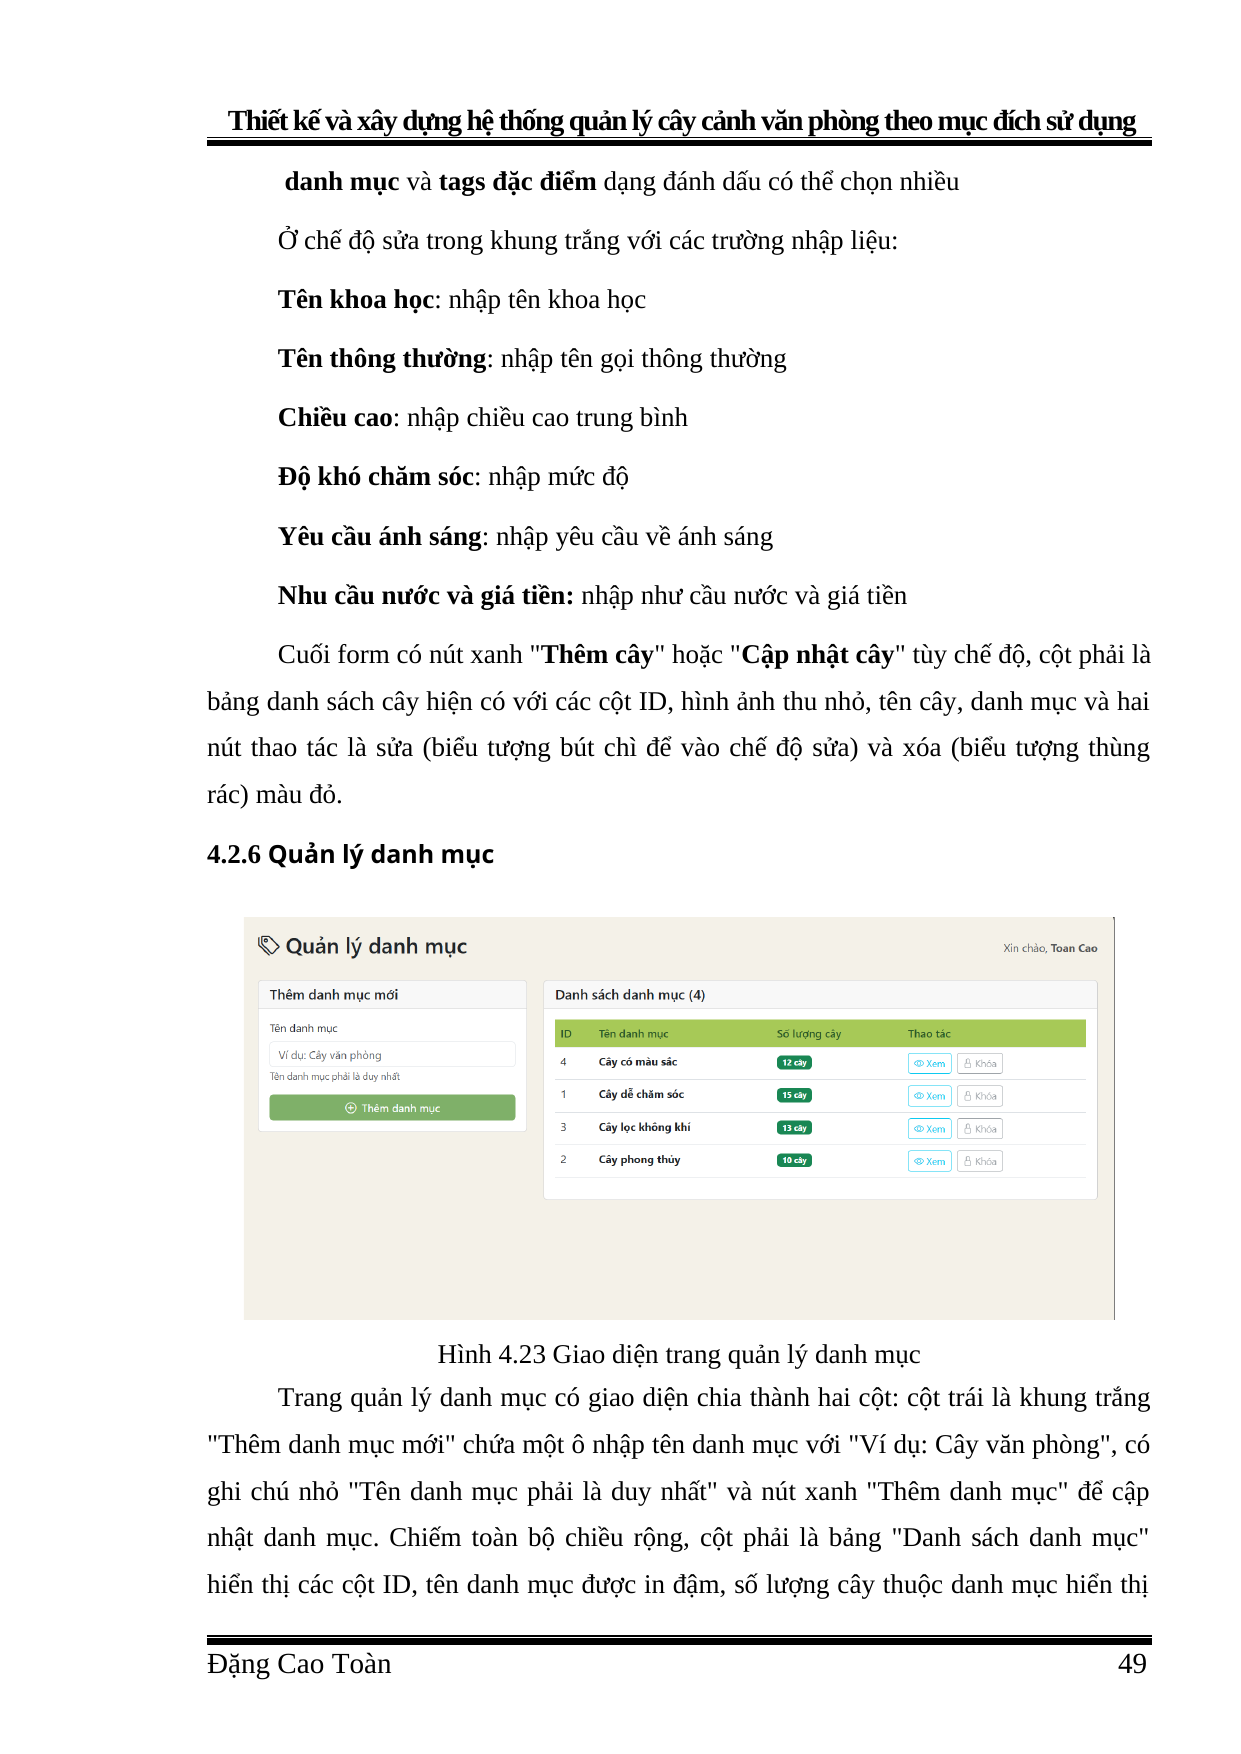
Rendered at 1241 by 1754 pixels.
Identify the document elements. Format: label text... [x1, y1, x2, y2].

text Cuối form có nút xanh "Thêm cây" hoặc "Cập nhật cây" tùy chế độ, cột phải là bảng danh sách cây hiện có với các cột ID, hình ảnh thu nhỏ, tên cây, danh mục và hai nút thao tác là sửa (biểu tượng bút chì để vào chế độ sửa) và xóa (biểu tượng thùng rác) màu đỏ. [207, 638, 1152, 809]
subtitle Quản lý danh mục [207, 837, 1152, 871]
text Tên khoa học: nhập tên khoa học [207, 283, 1152, 314]
text Nhu cầu nước và giá tiền: nhập như cầu nước và giá tiền [207, 579, 1152, 610]
text Ở chế độ sửa trong khung trắng với các trường nhập liệu: [207, 224, 1152, 255]
text danh mục và tags đặc điểm dạng đánh dấu có thể chọn nhiều [207, 164, 1152, 196]
text Chiều cao: nhập chiều cao trung bình [207, 401, 1152, 432]
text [207, 1381, 1152, 1599]
picture [243, 917, 1115, 1320]
text Tên thông thường: nhập tên gọi thông thường [207, 342, 1152, 373]
text Yêu cầu ánh sáng: nhập yêu cầu về ánh sáng [207, 519, 1152, 551]
text Độ khó chăm sóc: nhập mức độ [207, 460, 1152, 492]
